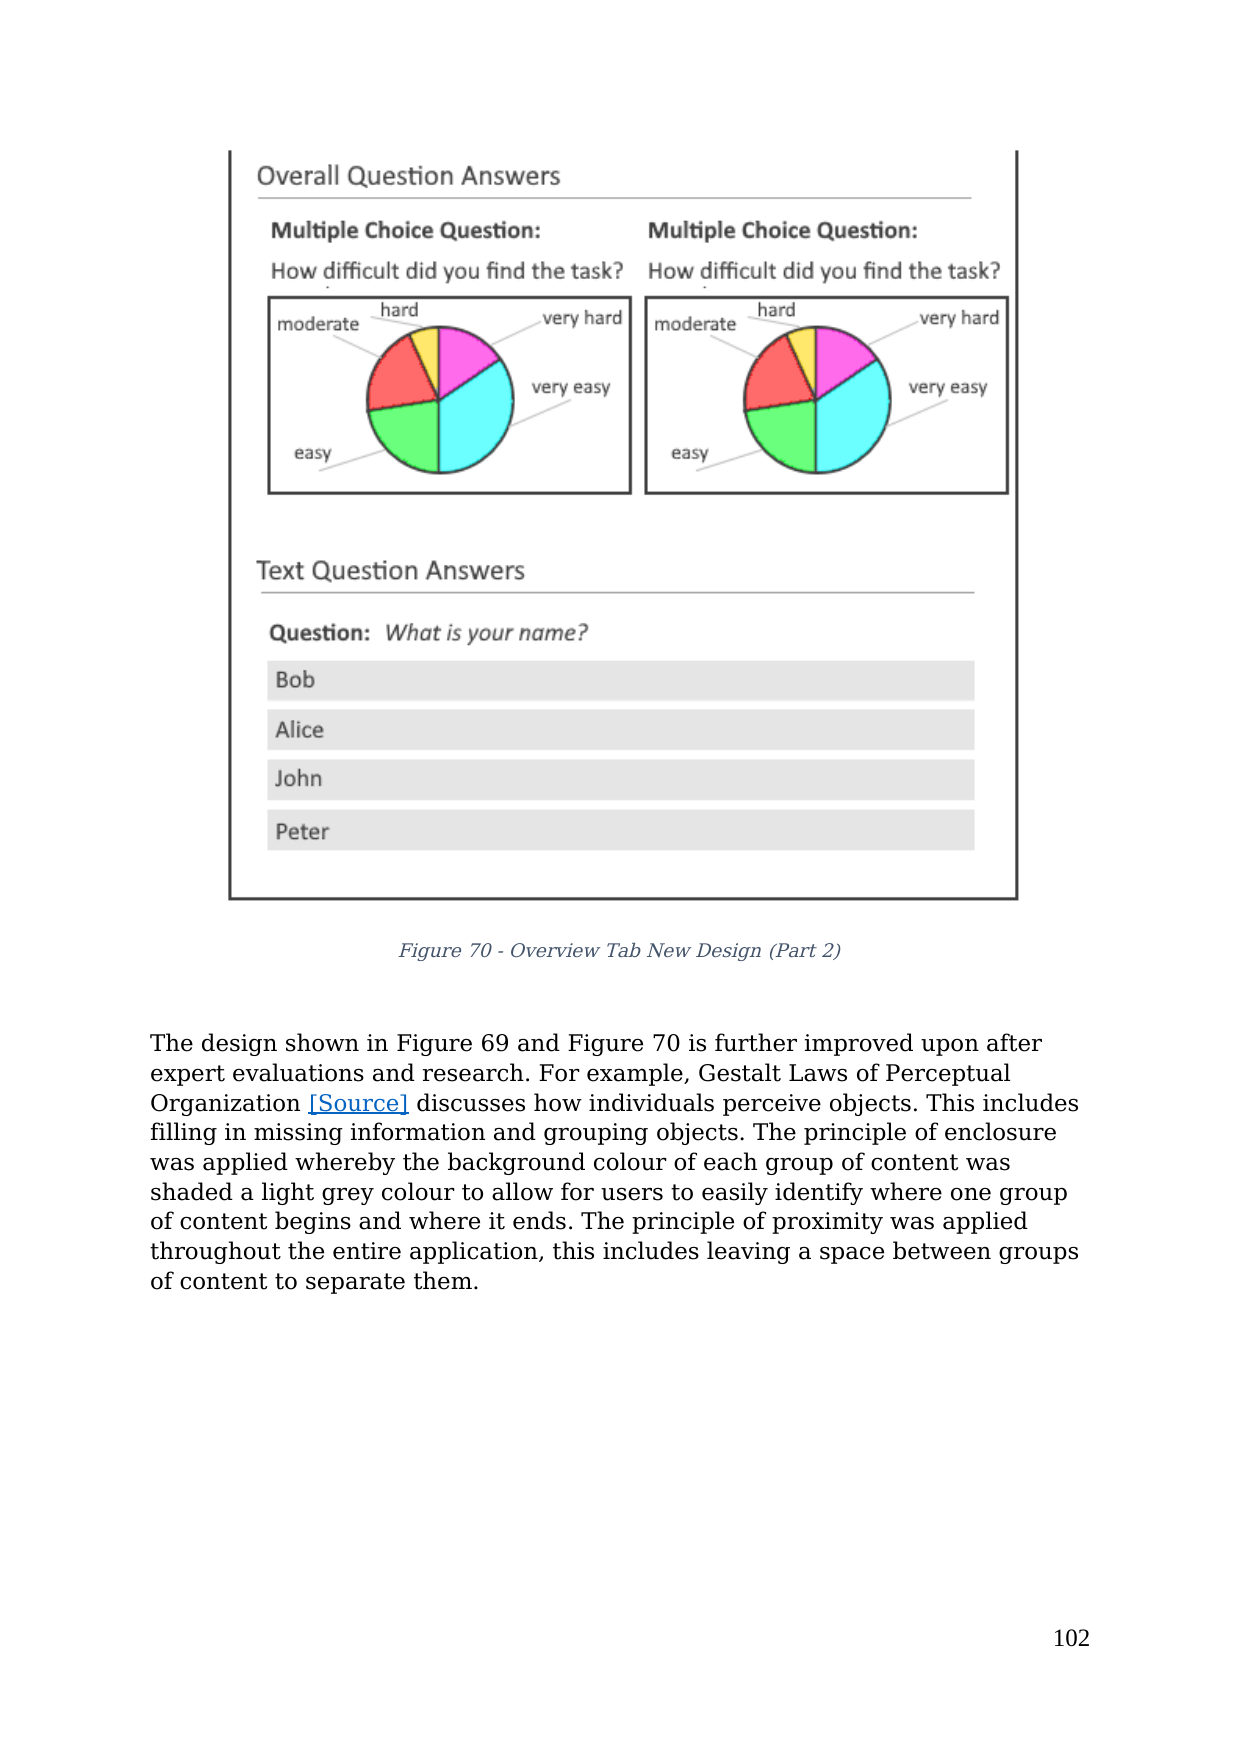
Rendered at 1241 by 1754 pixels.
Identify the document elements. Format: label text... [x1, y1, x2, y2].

text The design shown in Figure 69 and Figure 70 is further improved upon after expert evaluations and research. For example, Gestalt Laws of Perceptual Organization [Source] discusses how individuals perceive objects. This includes filling in missing information and grouping objects. The principle of enclosure was applied whereby the background colour of each group of content was shaded a light grey colour to allow for users to easily identify where one group of content begins and where it ends. The principle of proximity was applied throughout the entire application, this includes leaving a space between groups of content to separate them. [150, 1029, 1090, 1294]
picture [202, 150, 1039, 921]
text Figure 70 - Overview Tab New Design (Part 2) [150, 939, 1090, 962]
